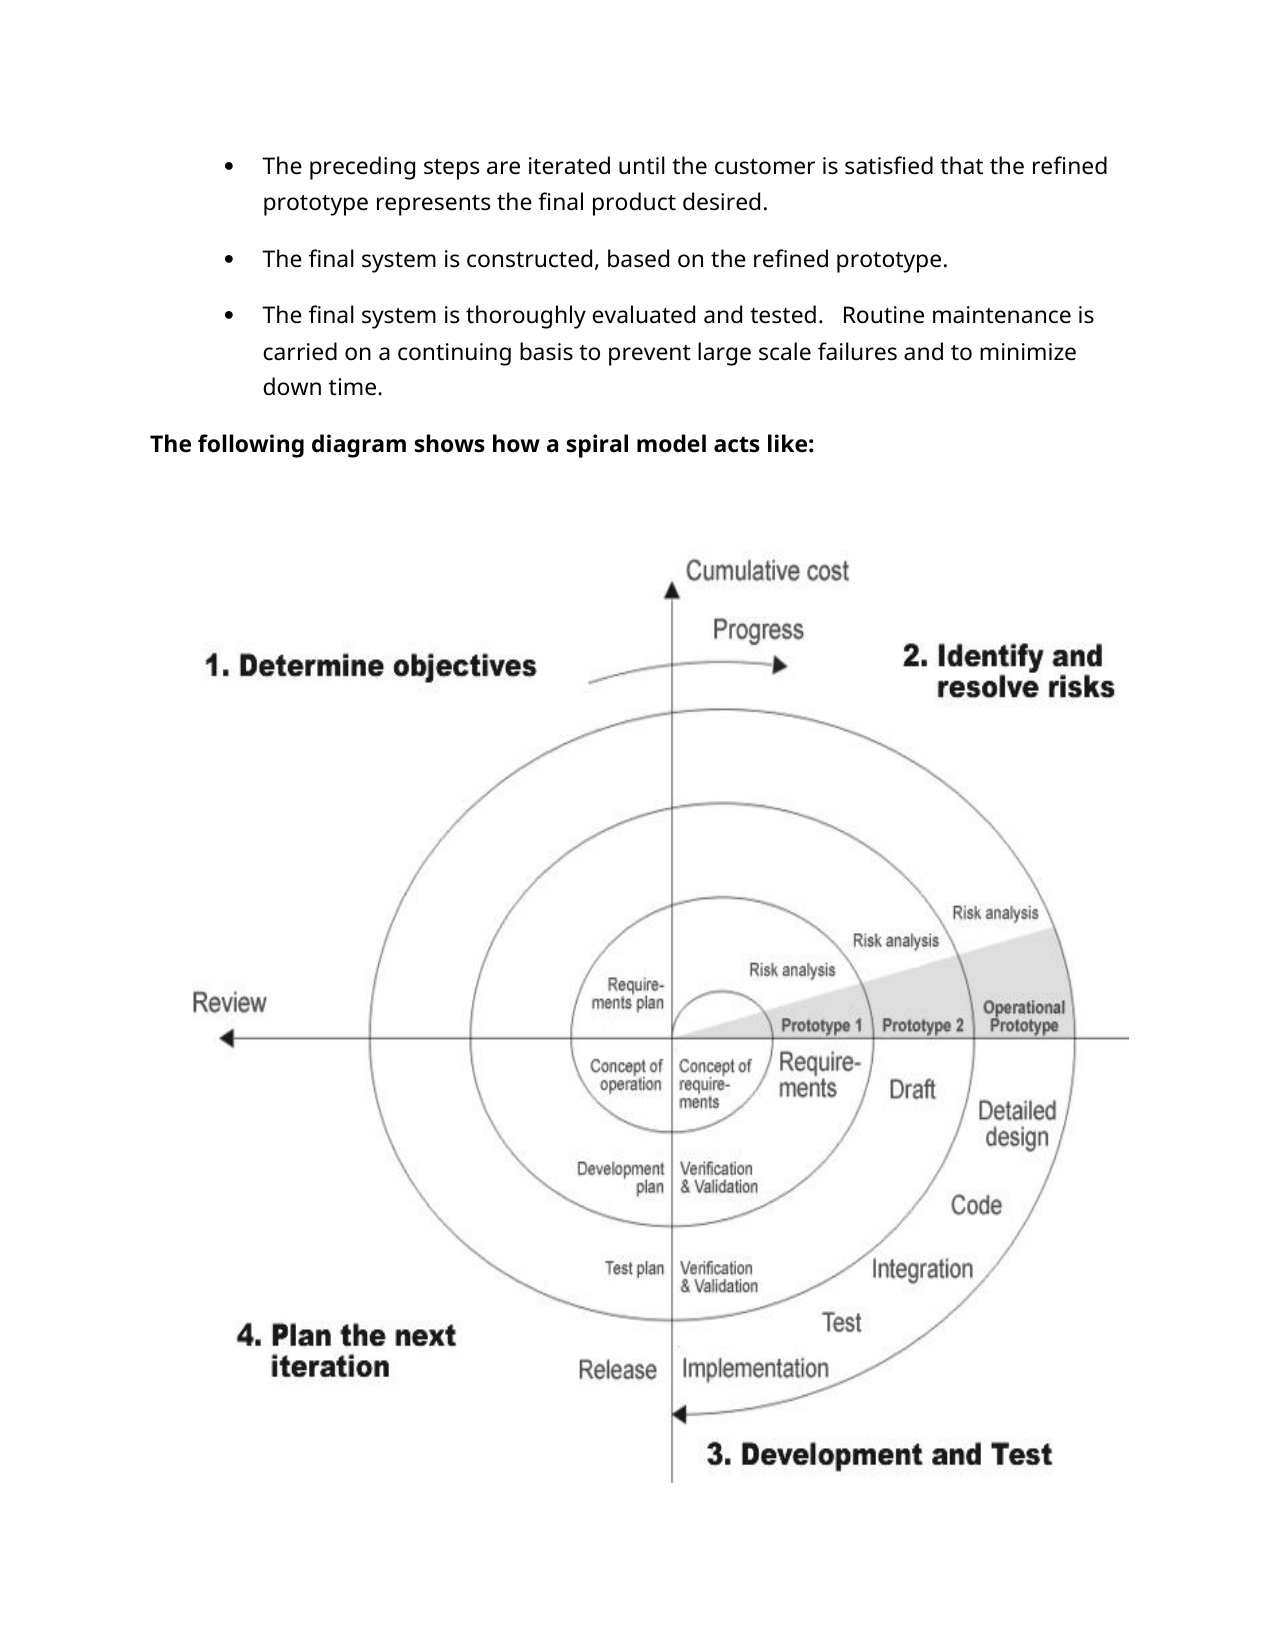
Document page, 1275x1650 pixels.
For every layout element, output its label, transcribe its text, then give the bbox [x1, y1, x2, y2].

list The preceding steps are iterated until the customer is satisfied that the refined prototype represents the final product desired. [225, 150, 1125, 217]
list The final system is constructed, based on the refined prototype. [225, 243, 1125, 274]
picture [187, 541, 1129, 1483]
text The following diagram shows how a spiral model acts like: [150, 428, 1125, 459]
list The final system is thoroughly evaluated and tested. Routine maintenance is carried on a continuing basis to prevent large scale failures and to minimize down time. [225, 299, 1125, 403]
